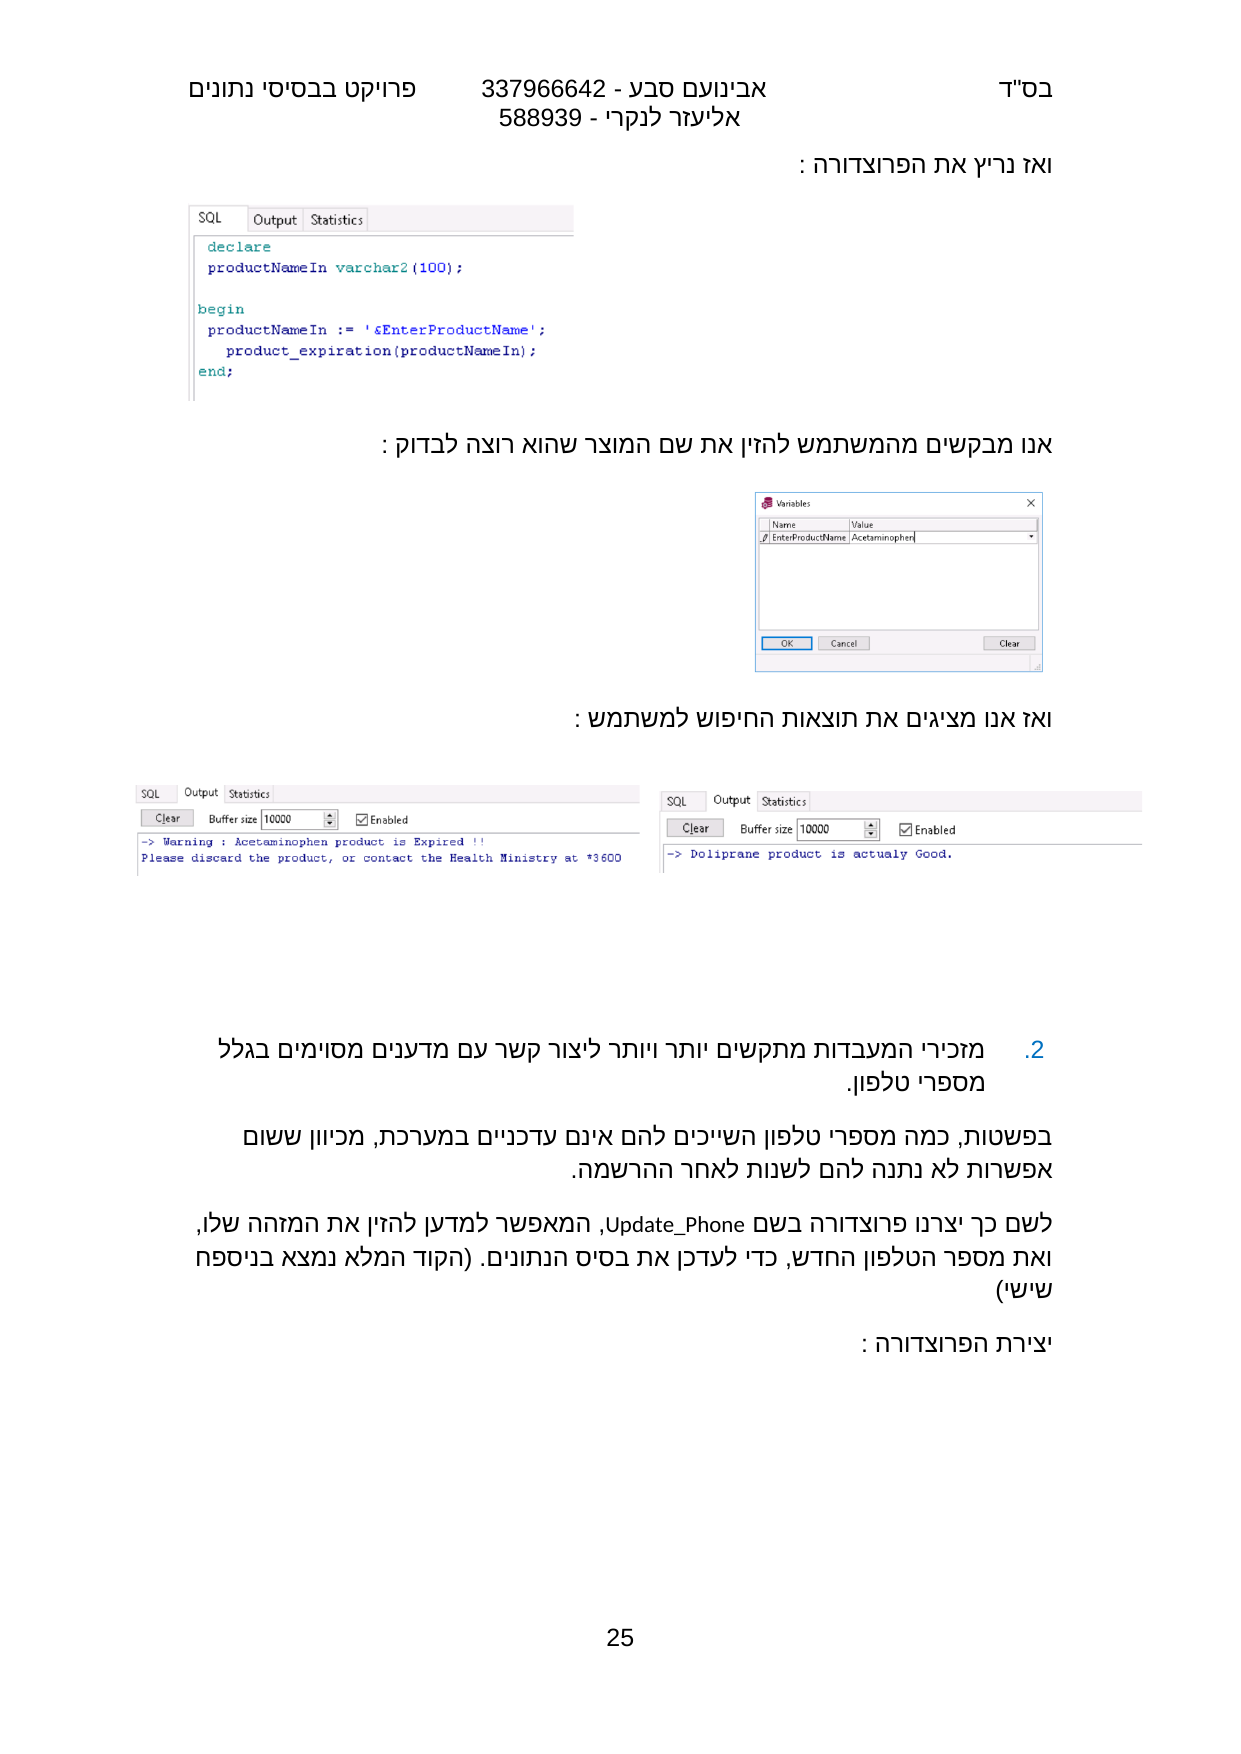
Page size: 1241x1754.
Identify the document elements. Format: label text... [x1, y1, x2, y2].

text ואז נריץ את הפרוצדורה : [187, 150, 1053, 179]
list מזכירי המעבדות מתקשים יותר ויותר ליצור קשר עם מדענים מסוימים בגלל מספרי טלפון. [187, 1035, 1023, 1097]
text ואז אנו מציגים את תוצאות החיפוש למשתמש : [187, 704, 1053, 733]
text בפשטות, כמה מספרי טלפון השייכים להם אינם עדכניים במערכת, מכיוון ששום אפשרות לא נתנה להם לשנות לאחר ההרשמה. [187, 1122, 1053, 1184]
text לשם כך יצרנו פרוצדורה בשם Update_Phone, המאפשר למדען להזין את המזהה שלו, ואת מספר הטלפון החדש, כדי לעדכן את בסיס הנתונים. (הקוד המלא נמצא בניספח שישי) [187, 1209, 1053, 1304]
picture [188, 203, 574, 401]
picture [747, 484, 1053, 680]
picture [659, 791, 1143, 873]
picture [135, 785, 640, 876]
text יצירת הפרוצדורה : [187, 1329, 1053, 1358]
